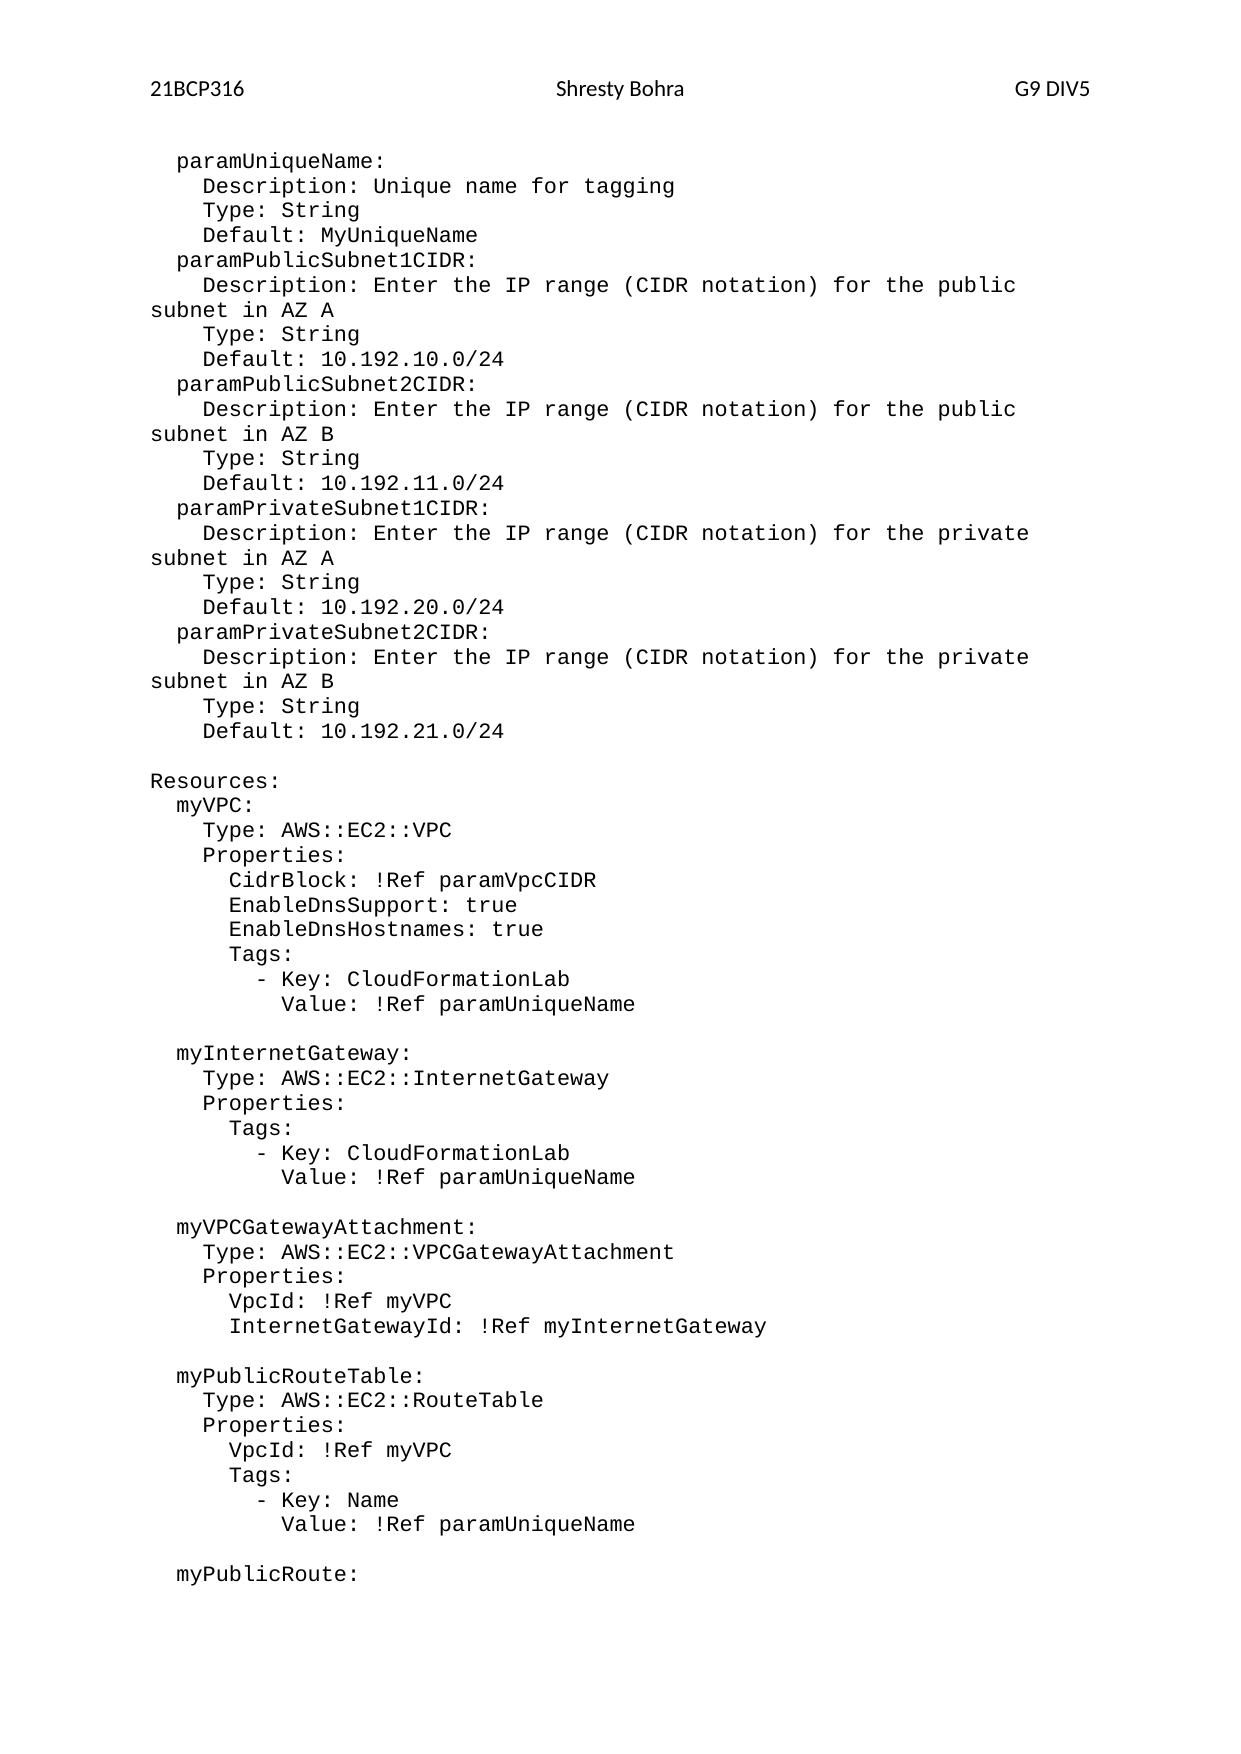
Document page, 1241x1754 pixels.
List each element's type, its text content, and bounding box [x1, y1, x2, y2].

text Type: AWS::EC2::VPC [150, 819, 1090, 844]
text Type: String [150, 447, 1090, 472]
text Tags: [150, 1117, 1090, 1142]
text Type: String [150, 695, 1090, 720]
text Description: Enter the IP range (CIDR notation) for the private subnet in AZ A [150, 522, 1090, 571]
text Tags: [150, 1464, 1090, 1489]
text Resources: [150, 770, 1090, 794]
text - Key: CloudFormationLab [150, 968, 1090, 993]
text Value: !Ref paramUniqueName [150, 1513, 1090, 1538]
text Type: String [150, 199, 1090, 224]
text Default: 10.192.20.0/24 [150, 596, 1090, 621]
text Properties: [150, 844, 1090, 869]
text Properties: [150, 1092, 1090, 1117]
text paramPrivateSubnet1CIDR: [150, 497, 1090, 522]
text CidrBlock: !Ref paramVpcCIDR [150, 869, 1090, 894]
text Properties: [150, 1266, 1090, 1290]
text myPublicRouteTable: [150, 1365, 1090, 1389]
text paramPublicSubnet2CIDR: [150, 373, 1090, 398]
text myInternetGateway: [150, 1042, 1090, 1067]
text Tags: [150, 943, 1090, 968]
text paramPrivateSubnet2CIDR: [150, 621, 1090, 646]
text VpcId: !Ref myVPC [150, 1439, 1090, 1464]
text EnableDnsHostnames: true [150, 918, 1090, 943]
text Type: String [150, 323, 1090, 348]
text myVPC: [150, 794, 1090, 819]
text Default: 10.192.10.0/24 [150, 348, 1090, 373]
text Description: Enter the IP range (CIDR notation) for the public subnet in AZ B [150, 398, 1090, 447]
text - Key: CloudFormationLab [150, 1142, 1090, 1166]
text Value: !Ref paramUniqueName [150, 1166, 1090, 1191]
text Value: !Ref paramUniqueName [150, 993, 1090, 1018]
text Type: String [150, 571, 1090, 596]
text myPublicRoute: [150, 1563, 1090, 1588]
text - Key: Name [150, 1489, 1090, 1513]
text paramUniqueName: [150, 150, 1090, 175]
text Type: AWS::EC2::RouteTable [150, 1389, 1090, 1414]
text Default: 10.192.21.0/24 [150, 720, 1090, 745]
text Properties: [150, 1414, 1090, 1439]
text Default: MyUniqueName [150, 224, 1090, 249]
text Default: 10.192.11.0/24 [150, 472, 1090, 497]
text paramPublicSubnet1CIDR: [150, 249, 1090, 274]
text Type: AWS::EC2::InternetGateway [150, 1067, 1090, 1092]
text Description: Unique name for tagging [150, 175, 1090, 199]
text VpcId: !Ref myVPC [150, 1290, 1090, 1315]
text myVPCGatewayAttachment: [150, 1216, 1090, 1241]
text Description: Enter the IP range (CIDR notation) for the public subnet in AZ A [150, 274, 1090, 323]
text InternetGatewayId: !Ref myInternetGateway [150, 1315, 1090, 1340]
text Description: Enter the IP range (CIDR notation) for the private subnet in AZ B [150, 646, 1090, 695]
text EnableDnsSupport: true [150, 894, 1090, 918]
text Type: AWS::EC2::VPCGatewayAttachment [150, 1241, 1090, 1266]
